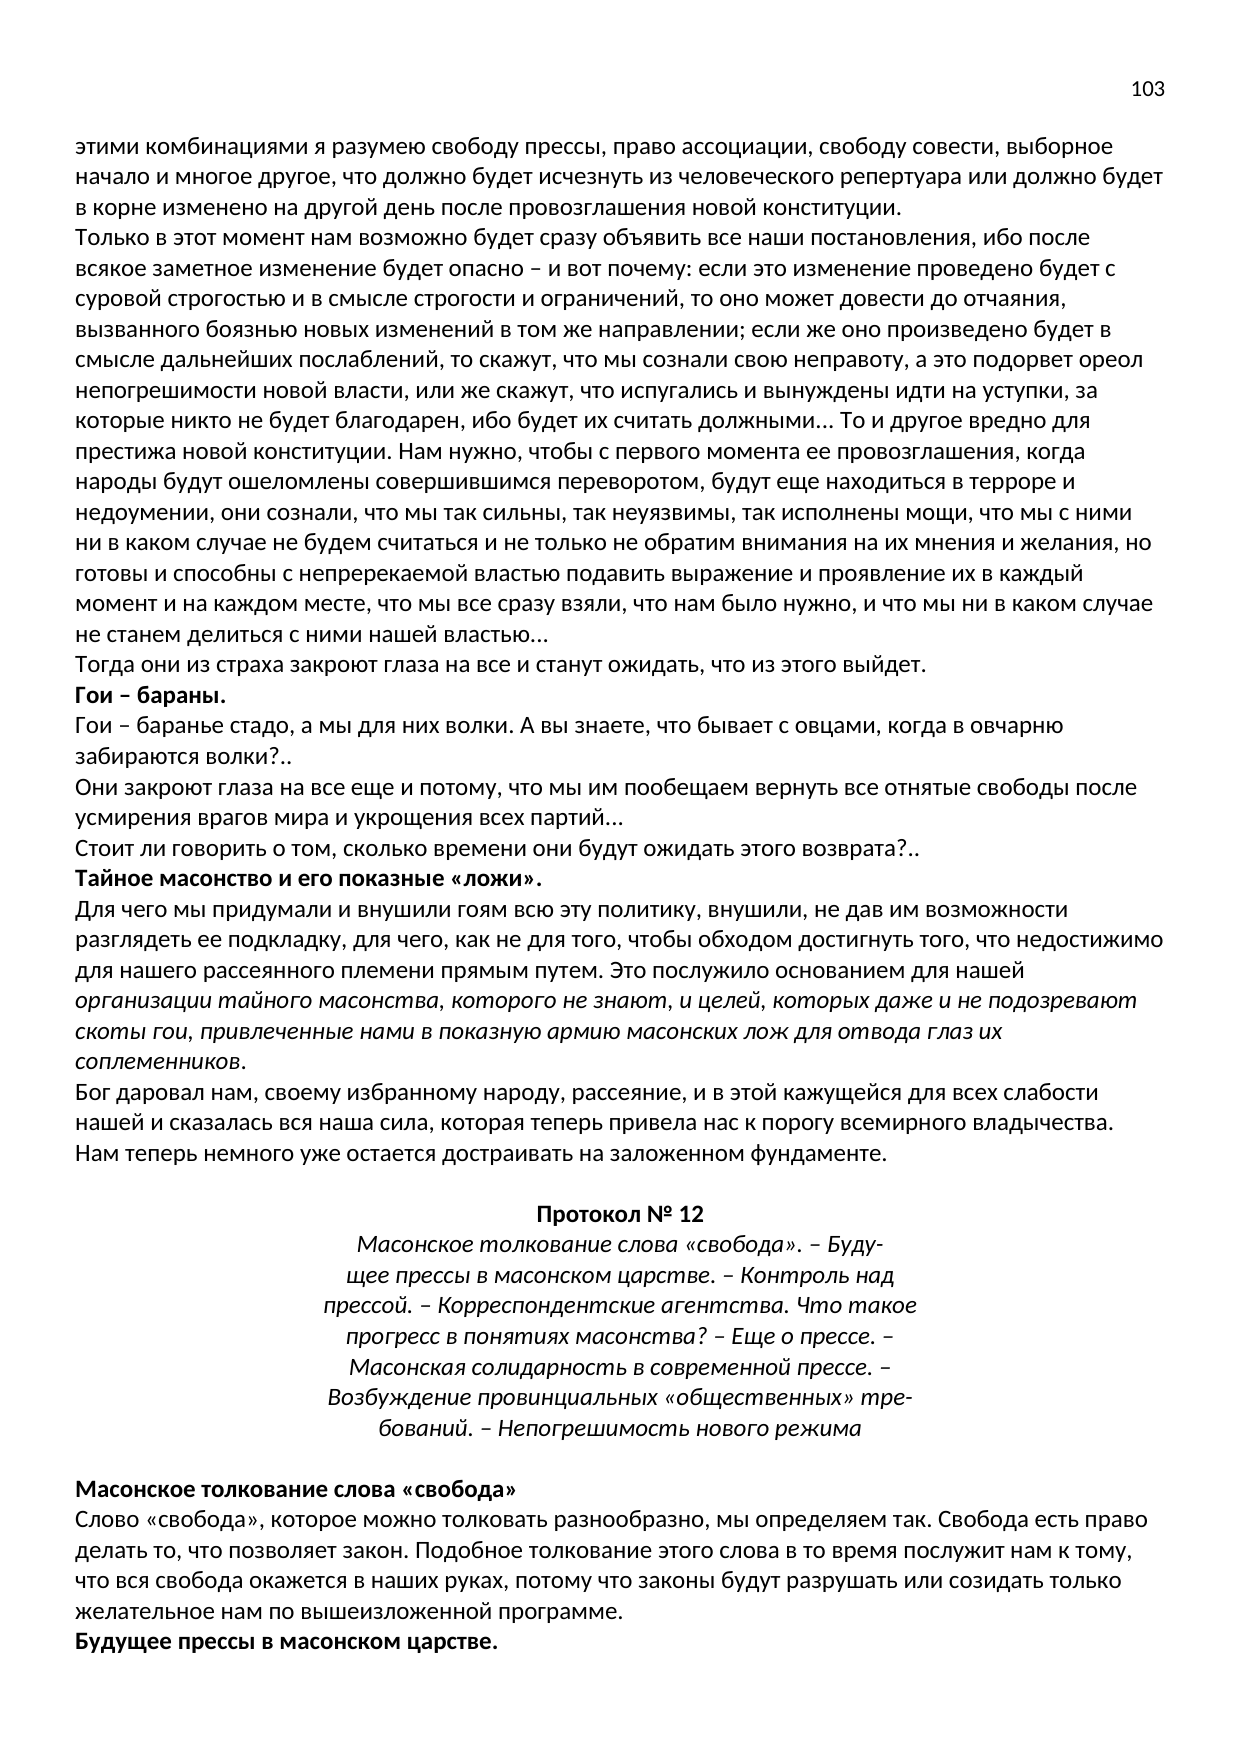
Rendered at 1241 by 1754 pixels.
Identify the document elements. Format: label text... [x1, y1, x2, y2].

text Масонское толкование слова «свобода». – Буду- [75, 1228, 1165, 1259]
text Будущее прессы в масонском царстве. [75, 1625, 1165, 1656]
text Слово «свобода», которое можно толковать разнообразно, мы определяем так. Свобода есть право делать то, что позволяет закон. Подобное толкование этого слова в то время послужит нам к тому, что вся свобода окажется в наших руках, потому что законы будут разрушать или созидать только желательное нам по вышеизложенной программе. [75, 1503, 1165, 1625]
text Тайное масонство и его показные «ложи». [75, 862, 1165, 893]
text Они закроют глаза на все еще и потому, что мы им пообещаем вернуть все отнятые свободы после усмирения врагов мира и укрощения всех партий... [75, 771, 1165, 832]
text прогресс в понятиях масонства? – Еще о прессе. – [75, 1320, 1165, 1351]
text Масонская солидарность в современной прессе. – [75, 1351, 1165, 1381]
text Стоит ли говорить о том, сколько времени они будут ожидать этого возврата?.. [75, 832, 1165, 862]
text Для чего мы придумали и внушили гоям всю эту политику, внушили, не дав им возможности разглядеть ее подкладку, для чего, как не для того, чтобы обходом достигнуть того, что недостижимо [75, 893, 1165, 954]
text Только в этот момент нам возможно будет сразу объявить все наши постановления, ибо после всякое заметное изменение будет опасно – и вот почему: если это изменение проведено будет с суровой строгостью и в смысле строгости и ограничений, то оно может довести до отчаяния, вызванного боязнью новых изменений в том же направлении; если же оно произведено будет в смысле дальнейших послаблений, то скажут, что мы сознали свою неправоту, а это подорвет ореол непогрешимости новой власти, или же скажут, что испугались и вынуждены идти на уступки, за которые никто не будет благодарен, ибо будет их считать должными... То и другое вредно для престижа новой конституции. Нам нужно, чтобы с первого момента ее провозглашения, когда народы будут ошеломлены совершившимся переворотом, будут еще находиться в терроре и недоумении, они сознали, что мы так сильны, так неуязвимы, так исполнены мощи, что мы с ними ни в каком случае не будем считаться и не только не обратим внимания на их мнения и желания, но готовы и способны с непререкаемой властью подавить выражение и проявление их в каждый момент и на каждом месте, что мы все сразу взяли, что нам было нужно, и что мы ни в каком случае не станем делиться с ними нашей властью... [75, 221, 1165, 649]
text Протокол № 12 [75, 1198, 1165, 1228]
text Масонское толкование слова «свобода» [75, 1473, 1165, 1503]
text прессой. – Корреспондентские агентства. Что такое [75, 1289, 1165, 1320]
text Гои – баранье стадо, а мы для них волки. А вы знаете, что бывает с овцами, когда в овчарню забираются волки?.. [75, 710, 1165, 771]
text бований. – Непогрешимость нового режима [75, 1412, 1165, 1442]
text Гои – бараны. [75, 679, 1165, 710]
text для нашего рассеянного племени прямым путем. Это послужило основанием для нашей организации тайного масонства, которого не знают, и целей, которых даже и не подозревают скоты гои, привлеченные нами в показную армию масонских лож для отвода глаз их соплеменников. [75, 954, 1165, 1076]
text щее прессы в масонском царстве. – Контроль над [75, 1259, 1165, 1289]
text Бог даровал нам, своему избранному народу, рассеяние, и в этой кажущейся для всех слабости нашей и сказалась вся наша сила, которая теперь привела нас к порогу всемирного владычества. [75, 1076, 1165, 1137]
text Нам теперь немного уже остается достраивать на заложенном фундаменте. [75, 1137, 1165, 1167]
text Тогда они из страха закроют глаза на все и станут ожидать, что из этого выйдет. [75, 649, 1165, 679]
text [75, 130, 1165, 221]
text Возбуждение провинциальных «общественных» тре- [75, 1381, 1165, 1412]
